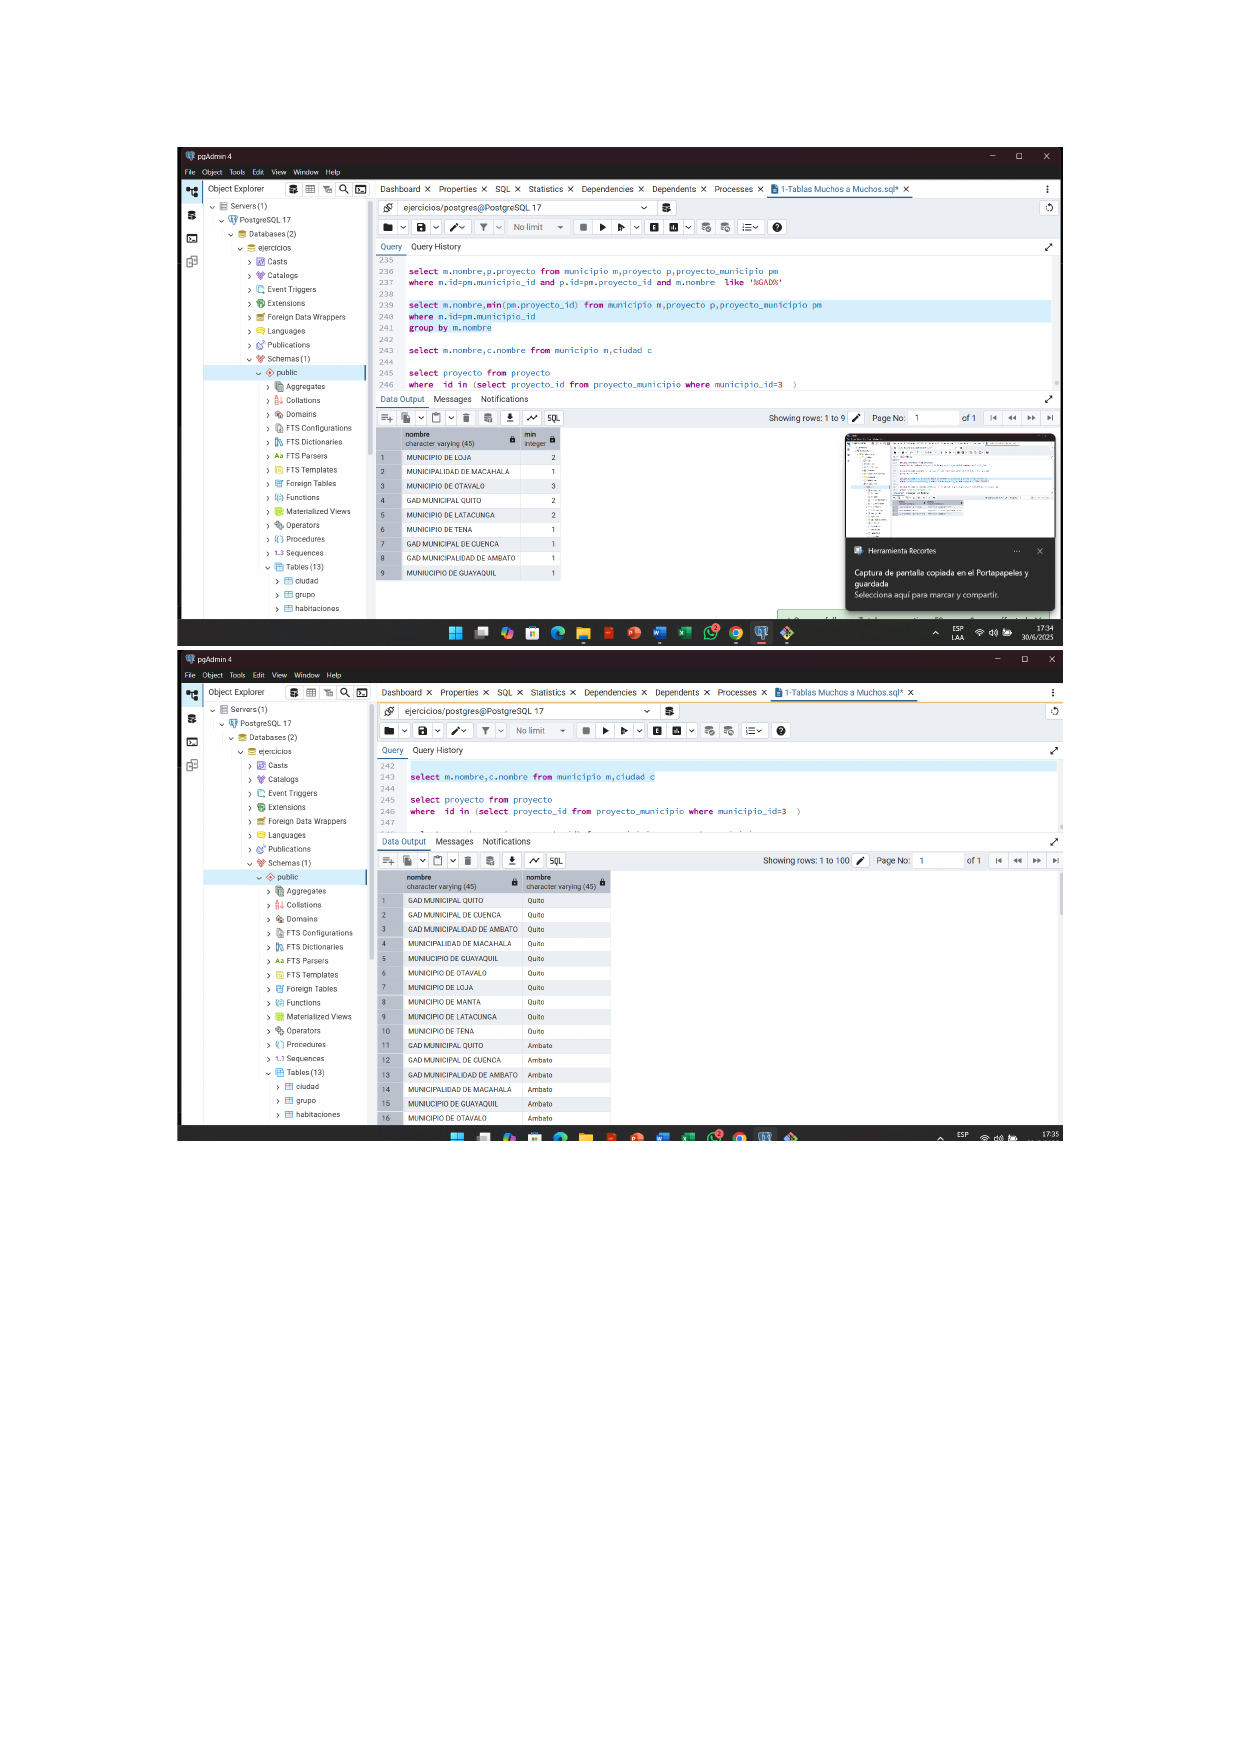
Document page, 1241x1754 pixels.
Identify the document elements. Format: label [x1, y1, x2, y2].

picture [177, 650, 1063, 1141]
picture [177, 147, 1063, 646]
